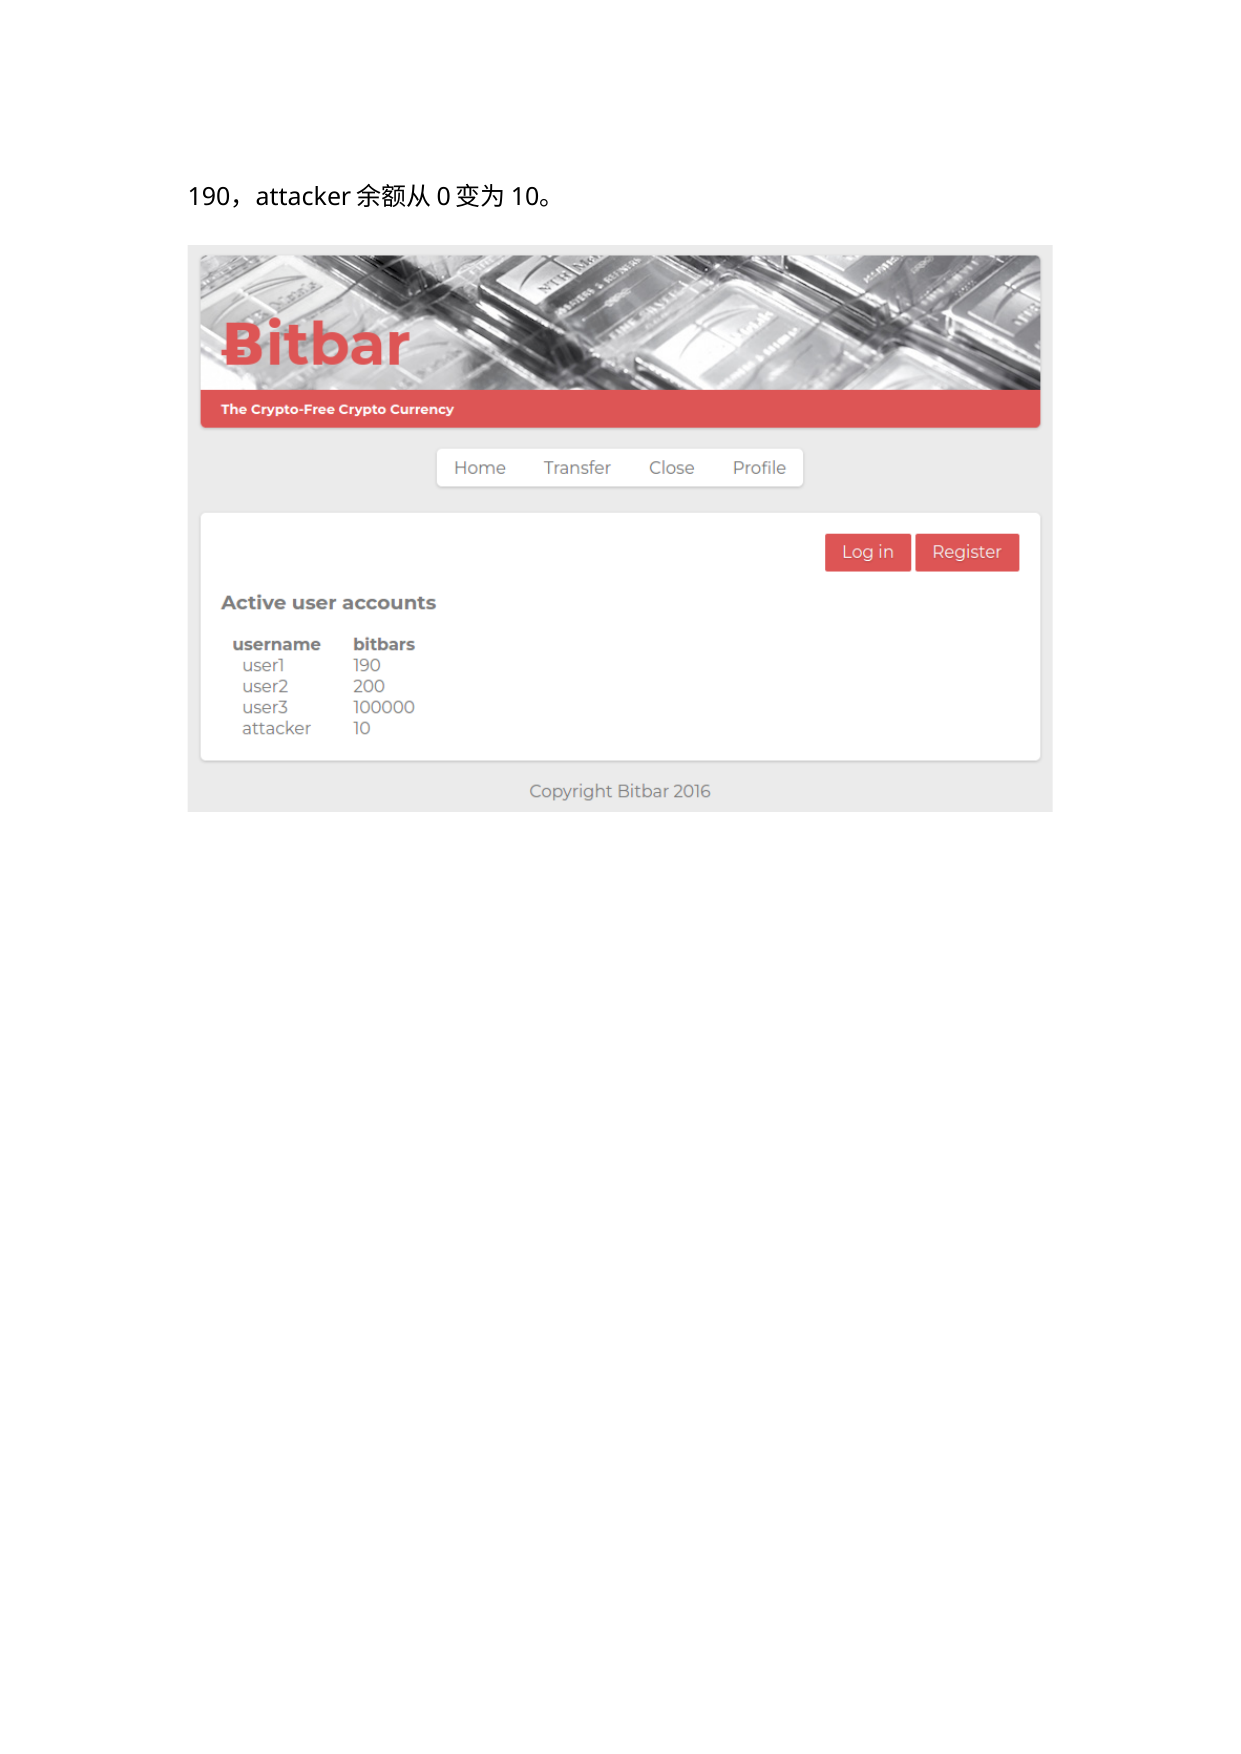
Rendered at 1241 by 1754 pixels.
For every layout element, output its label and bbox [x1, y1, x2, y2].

picture [187, 245, 1053, 812]
text [187, 162, 1053, 227]
